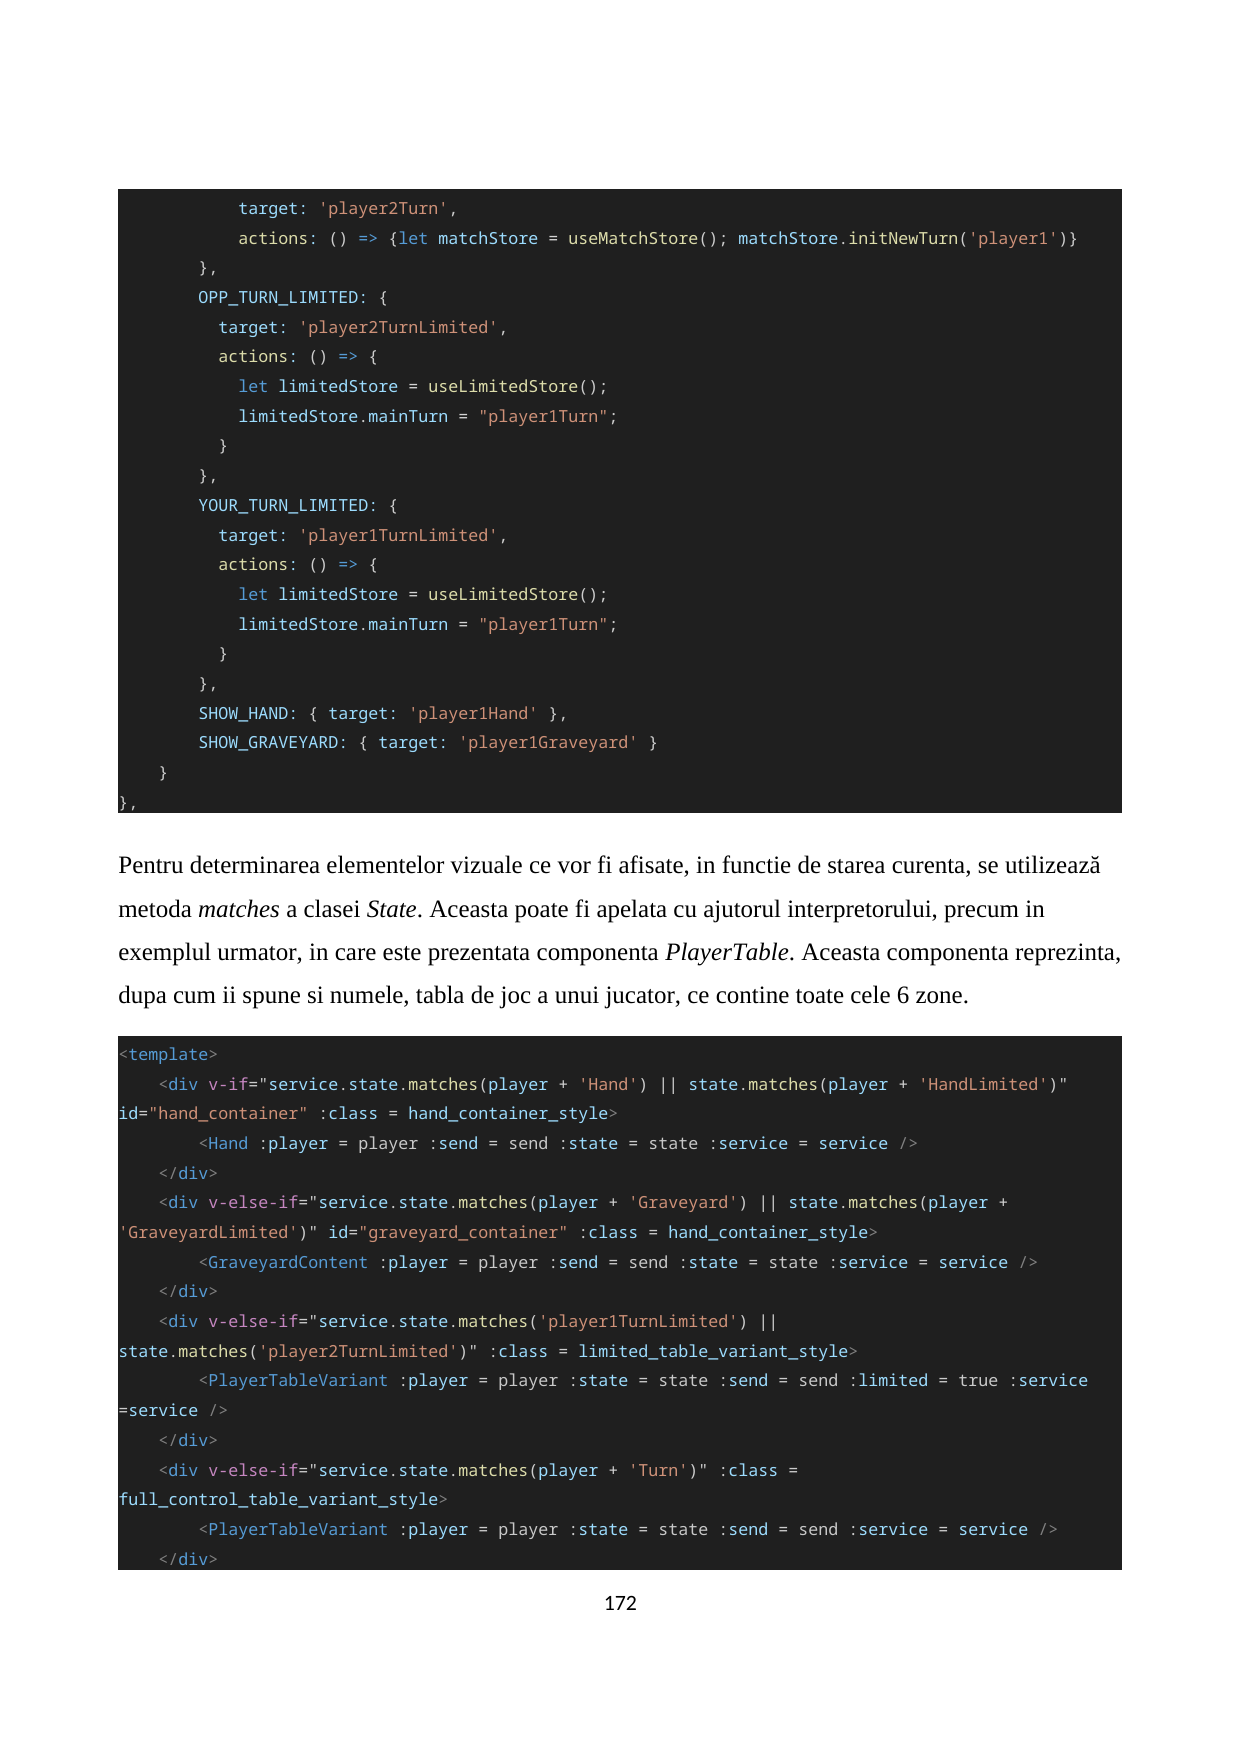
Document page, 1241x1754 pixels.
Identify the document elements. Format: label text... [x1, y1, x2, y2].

text }, [118, 249, 1122, 279]
text actions: () => {let matchStore = useMatchStore(); matchStore.initNewTurn('player1')} [118, 219, 1122, 249]
text } [118, 427, 1122, 457]
text <GraveyardContent :player = player :send = send :state = state :service = service /> [118, 1243, 1122, 1273]
text let limitedStore = useLimitedStore(); [118, 576, 1122, 605]
text }, [118, 664, 1122, 694]
text actions: () => { [118, 338, 1122, 368]
text OPP_TURN_LIMITED: { [118, 279, 1122, 308]
text actions: () => { [118, 546, 1122, 576]
text SHOW_HAND: { target: 'player1Hand' }, [118, 694, 1122, 724]
text }, [118, 457, 1122, 486]
text YOUR_TURN_LIMITED: { [118, 486, 1122, 516]
text let limitedStore = useLimitedStore(); [118, 368, 1122, 397]
text <template> [118, 1036, 1122, 1065]
text target: 'player2TurnLimited', [118, 308, 1122, 338]
text <div v-else-if="service.state.matches(player + 'Graveyard') || state.matches(player + 'GraveyardLimited')" id="graveyard_container" :class = hand_container_style> [118, 1184, 1122, 1243]
text target: 'player2Turn', [118, 189, 1122, 219]
text limitedStore.mainTurn = "player1Turn"; [118, 397, 1122, 427]
text <div v-if="service.state.matches(player + 'Hand') || state.matches(player + 'HandLimited')" id="hand_container" :class = hand_container_style> [118, 1065, 1122, 1124]
text }, [118, 783, 1122, 813]
text <div v-else-if="service.state.matches(player + 'Turn')" :class = full_control_table_variant_style> [118, 1451, 1122, 1511]
text SHOW_GRAVEYARD: { target: 'player1Graveyard' } [118, 724, 1122, 754]
text </div> [118, 1273, 1122, 1303]
text </div> [118, 1154, 1122, 1184]
text <PlayerTableVariant :player = player :state = state :send = send :limited = true :service =service /> [118, 1362, 1122, 1421]
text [118, 1511, 1122, 1540]
text Pentru determinarea elementelor vizuale ce vor fi afisate, in functie de starea curenta, se utilizează metoda matches a clasei State. Aceasta poate fi apelata cu ajutorul interpretorului, precum in exemplul urmator, in care este prezentata componenta PlayerTable. Aceasta componenta reprezinta, dupa cum ii spune si numele, tabla de joc a unui jucator, ce contine toate cele 6 zone. [118, 851, 1122, 1009]
text </div> [118, 1421, 1122, 1451]
text </div> [118, 1540, 1122, 1570]
text limitedStore.mainTurn = "player1Turn"; [118, 605, 1122, 635]
text target: 'player1TurnLimited', [118, 516, 1122, 546]
text <Hand :player = player :send = send :state = state :service = service /> [118, 1124, 1122, 1154]
text } [118, 754, 1122, 783]
text <div v-else-if="service.state.matches('player1TurnLimited') || state.matches('player2TurnLimited')" :class = limited_table_variant_style> [118, 1303, 1122, 1362]
text } [118, 635, 1122, 664]
